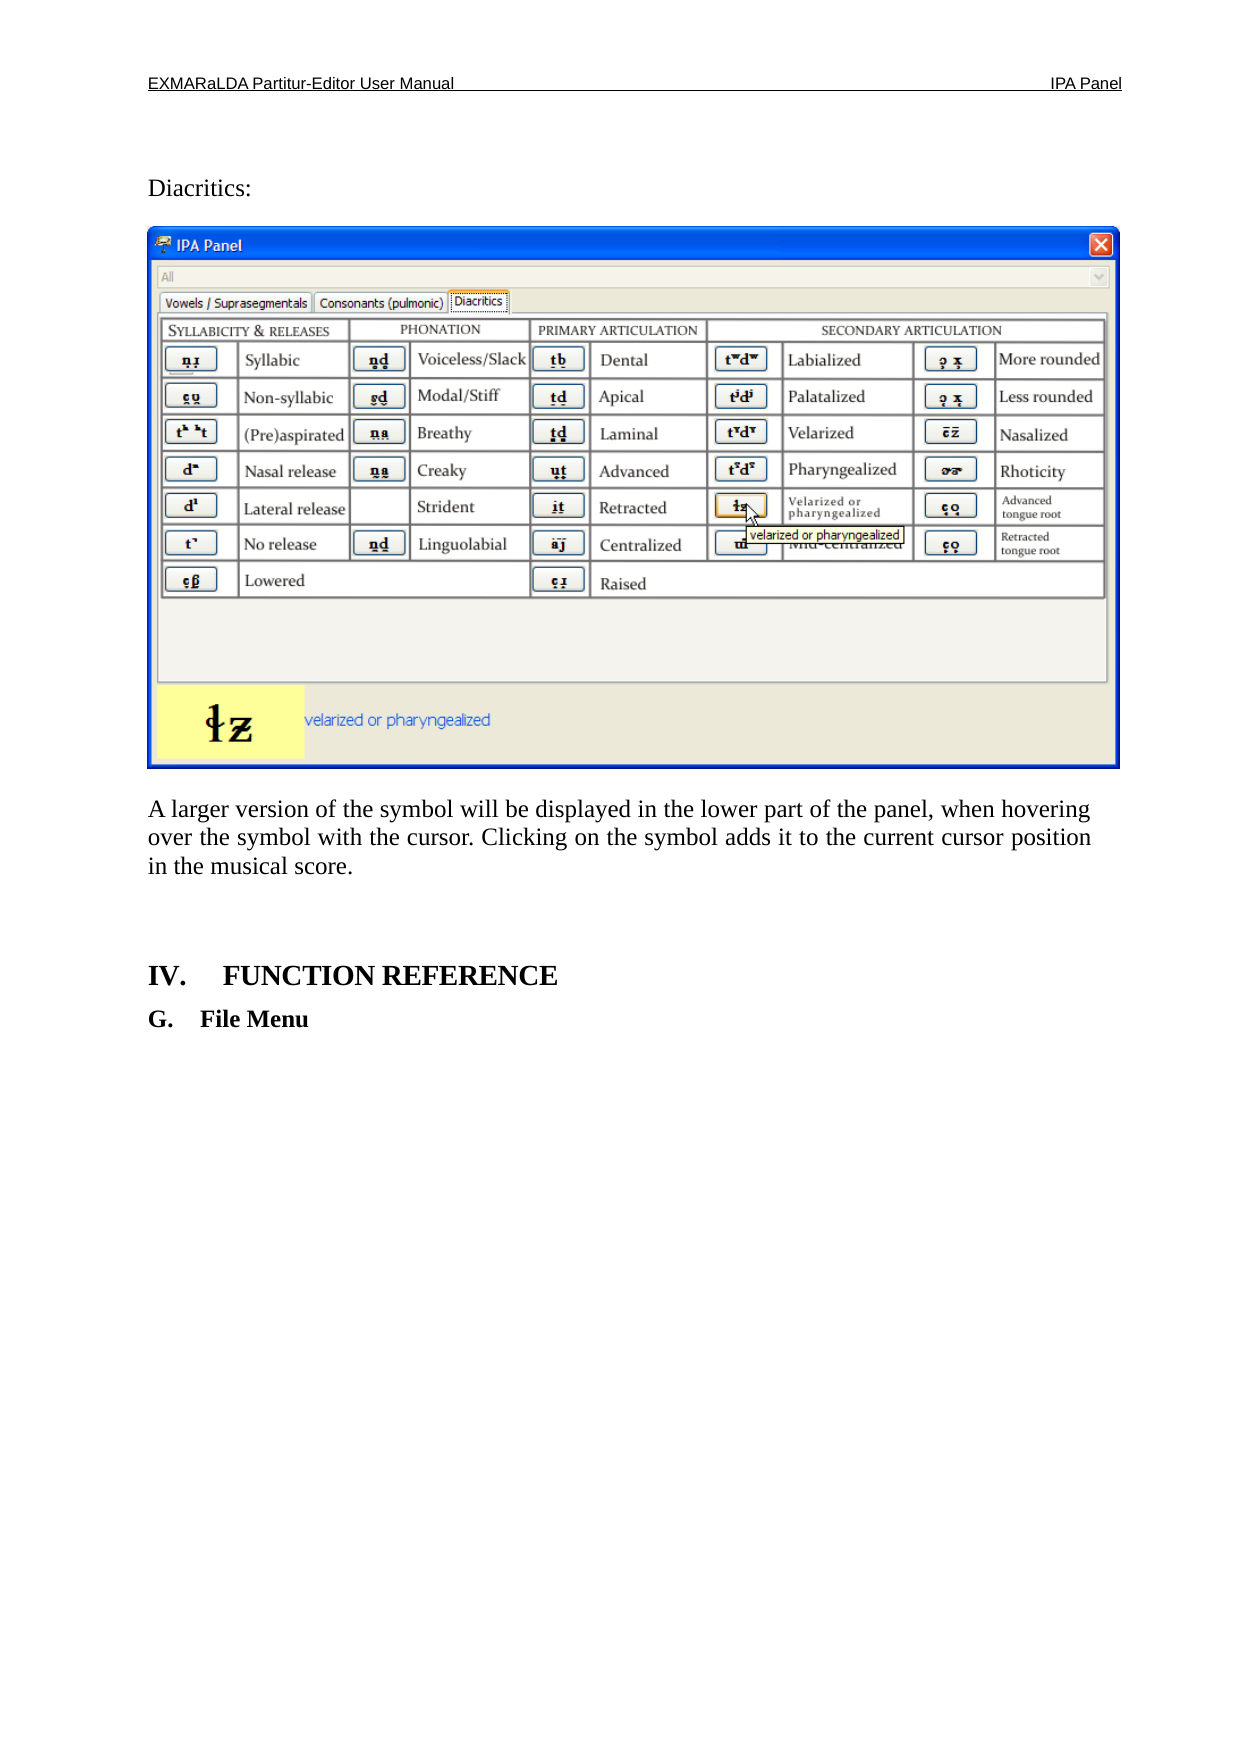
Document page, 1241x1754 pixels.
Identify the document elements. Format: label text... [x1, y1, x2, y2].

picture [147, 226, 1120, 769]
subtitle File Menu [148, 1004, 1093, 1033]
text A larger version of the symbol will be displayed in the lower part of the panel, when hovering over the symbol with the cursor. Clicking on the symbol adds it to the current cursor position in the musical score. [148, 794, 1093, 880]
text Diacritics: [148, 173, 1093, 201]
subtitle Function Reference [148, 958, 1093, 992]
